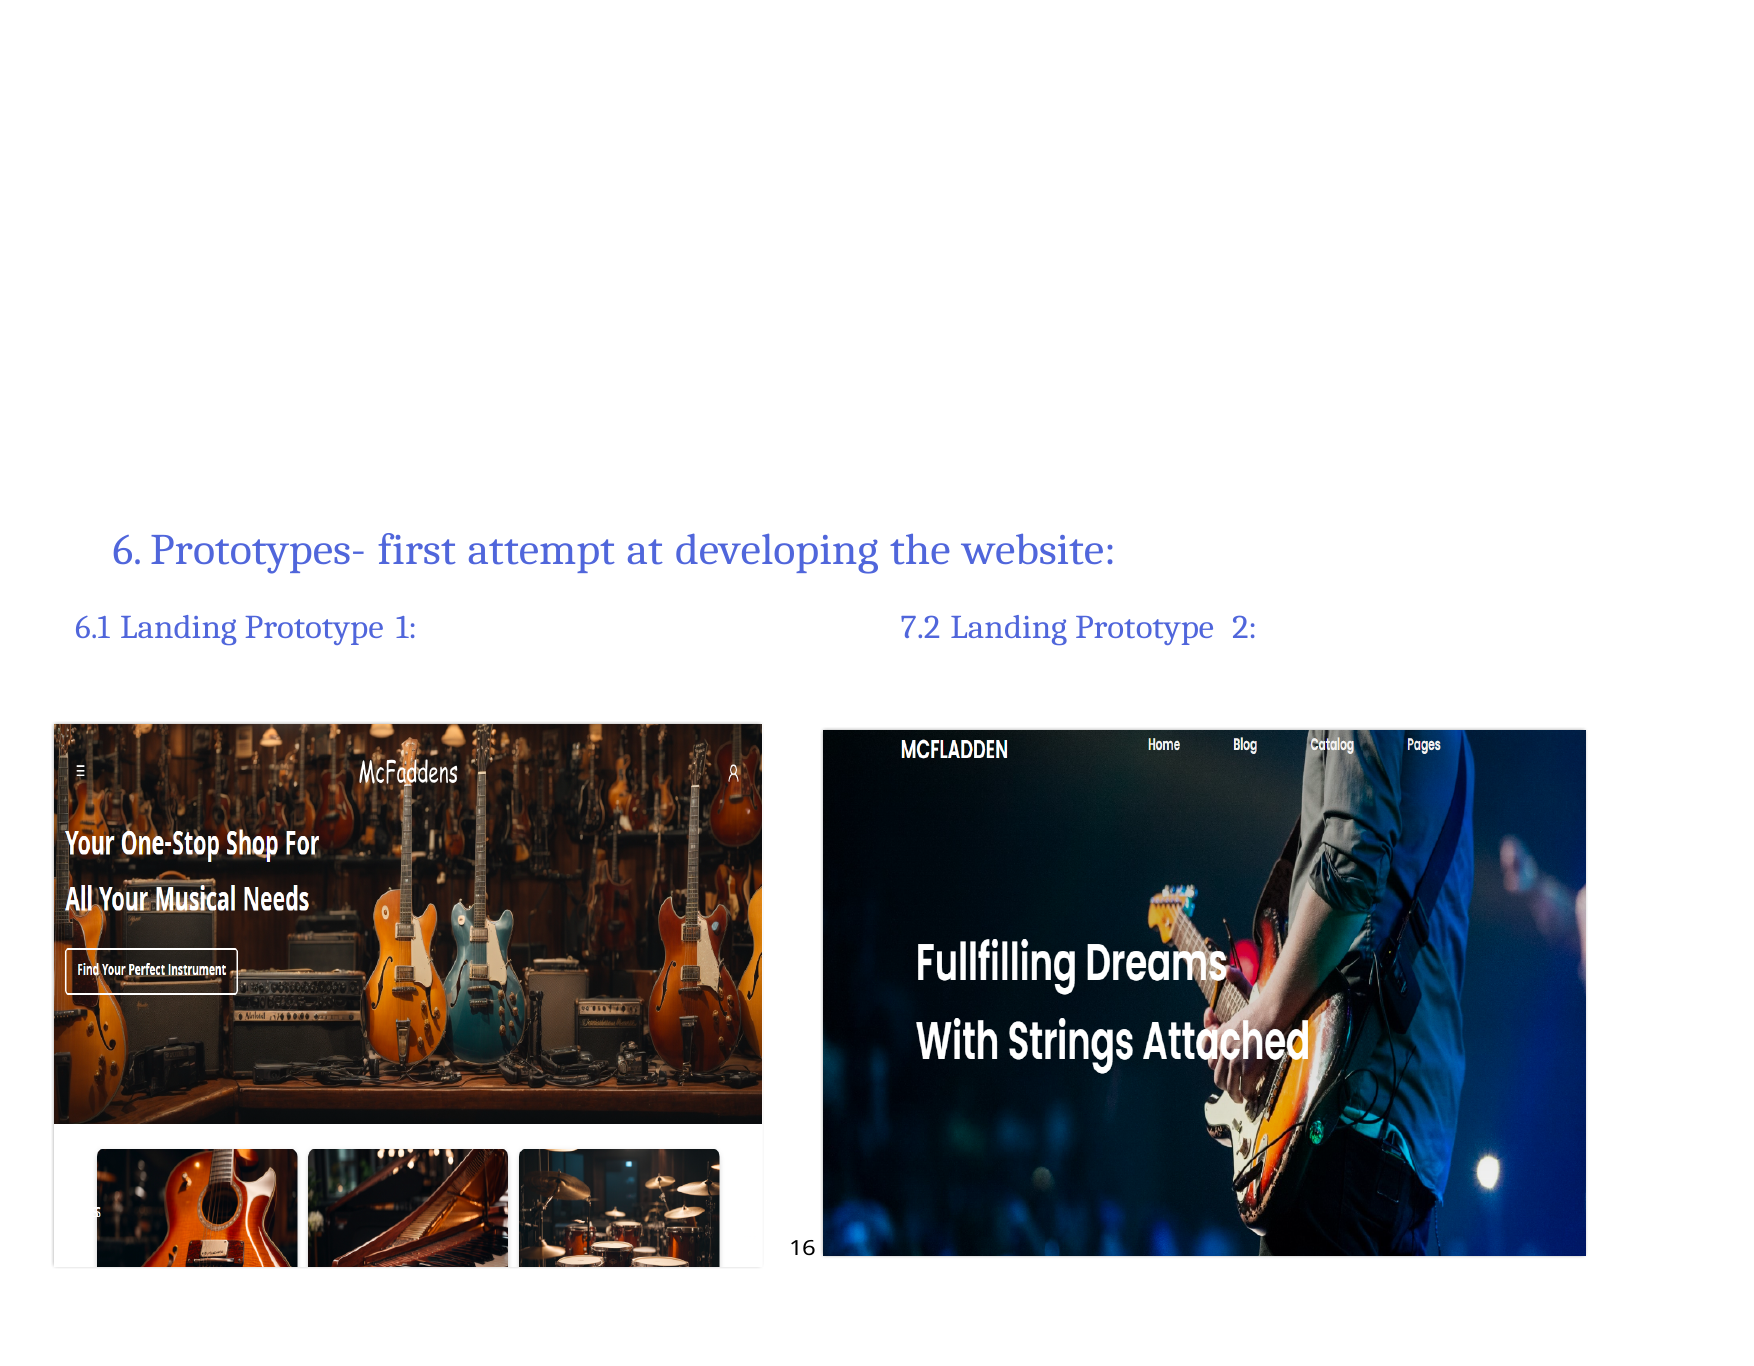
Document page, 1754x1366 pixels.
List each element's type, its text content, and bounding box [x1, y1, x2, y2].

picture [823, 730, 1586, 1256]
subtitle Landing Prototype 1: 7.2 Landing Prototype 2: [75, 608, 1693, 647]
subtitle Prototypes- first attempt at developing the website: [112, 525, 1693, 576]
picture [54, 724, 763, 1267]
